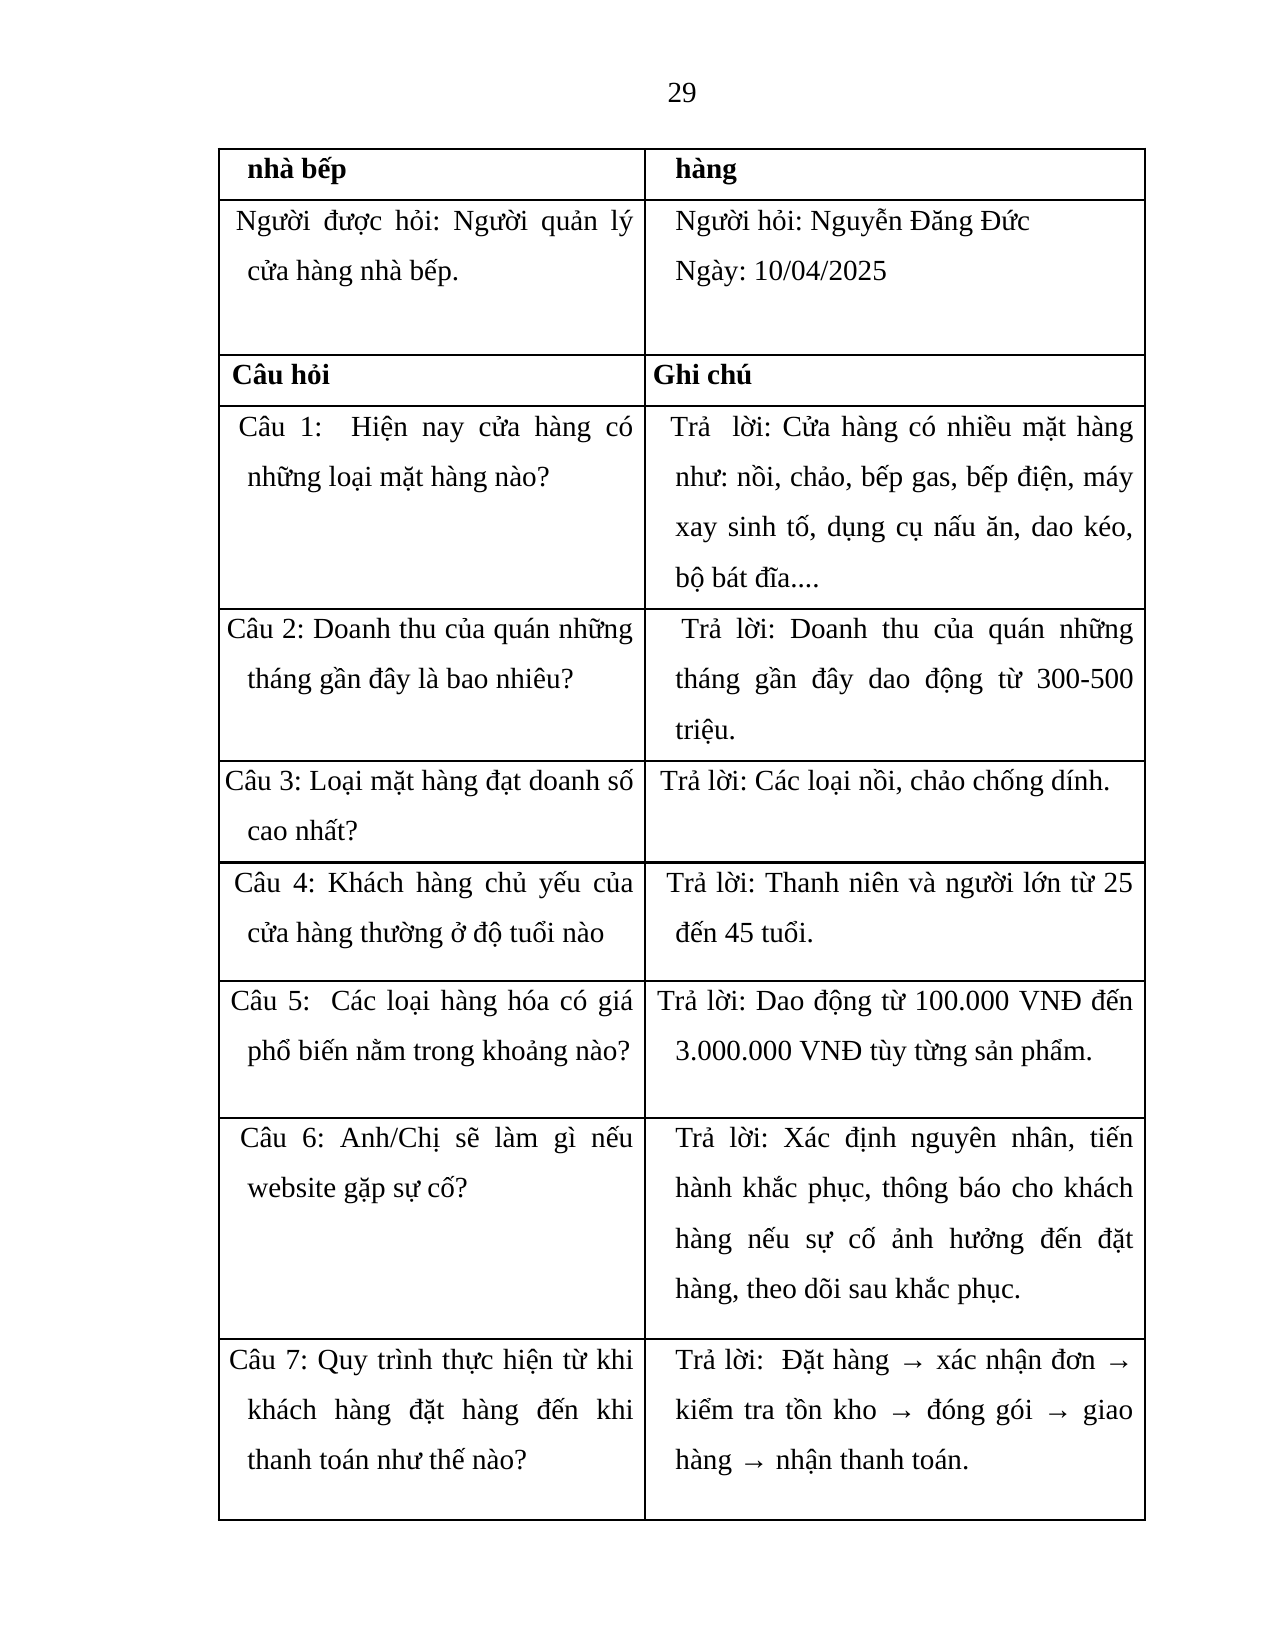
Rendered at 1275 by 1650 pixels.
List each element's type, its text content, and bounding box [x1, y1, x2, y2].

table_cell Câu 4: Khách hàng chủ yếu của cửa hàng thường ở độ tuổi nào [220, 864, 644, 979]
table_cell Người hỏi: Nguyễn Đăng Đức Ngày: 10/04/2025 [646, 201, 1144, 354]
table_cell Trả lời: Doanh thu của quán những tháng gần đây dao động từ 300-500 triệu. [646, 610, 1144, 759]
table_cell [220, 1340, 644, 1519]
table_cell Người được hỏi: Người quản lý cửa hàng nhà bếp. [220, 201, 644, 354]
table_cell Trả lời: Dao động từ 100.000 VNĐ đến 3.000.000 VNĐ tùy từng sản phẩm. [646, 982, 1144, 1117]
table_cell Câu 5: Các loại hàng hóa có giá phổ biến nằm trong khoảng nào? [220, 982, 644, 1117]
table_cell Câu 3: Loại mặt hàng đạt doanh số cao nhất? [220, 762, 644, 861]
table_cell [646, 1340, 1144, 1519]
table_cell Trả lời: Xác định nguyên nhân, tiến hành khắc phục, thông báo cho khách hàng nếu sự cố ảnh hưởng đến đặt hàng, theo dõi sau khắc phục. [646, 1119, 1144, 1338]
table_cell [646, 150, 1144, 199]
table_cell Trả lời: Thanh niên và người lớn từ 25 đến 45 tuổi. [646, 864, 1144, 979]
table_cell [220, 150, 644, 199]
table_cell Câu hỏi [220, 356, 644, 405]
table_cell Câu 2: Doanh thu của quán những tháng gần đây là bao nhiêu? [220, 610, 644, 759]
table_cell Câu 6: Anh/Chị sẽ làm gì nếu website gặp sự cố? [220, 1119, 644, 1338]
table_cell Trả lời: Cửa hàng có nhiều mặt hàng như: nồi, chảo, bếp gas, bếp điện, máy xay sinh tố, dụng cụ nấu ăn, dao kéo, bộ bát đĩa.... [646, 407, 1144, 607]
table_cell Ghi chú [646, 356, 1144, 405]
table_cell Câu 1: Hiện nay cửa hàng có những loại mặt hàng nào? [220, 407, 644, 607]
table_cell Trả lời: Các loại nồi, chảo chống dính. [646, 762, 1144, 861]
